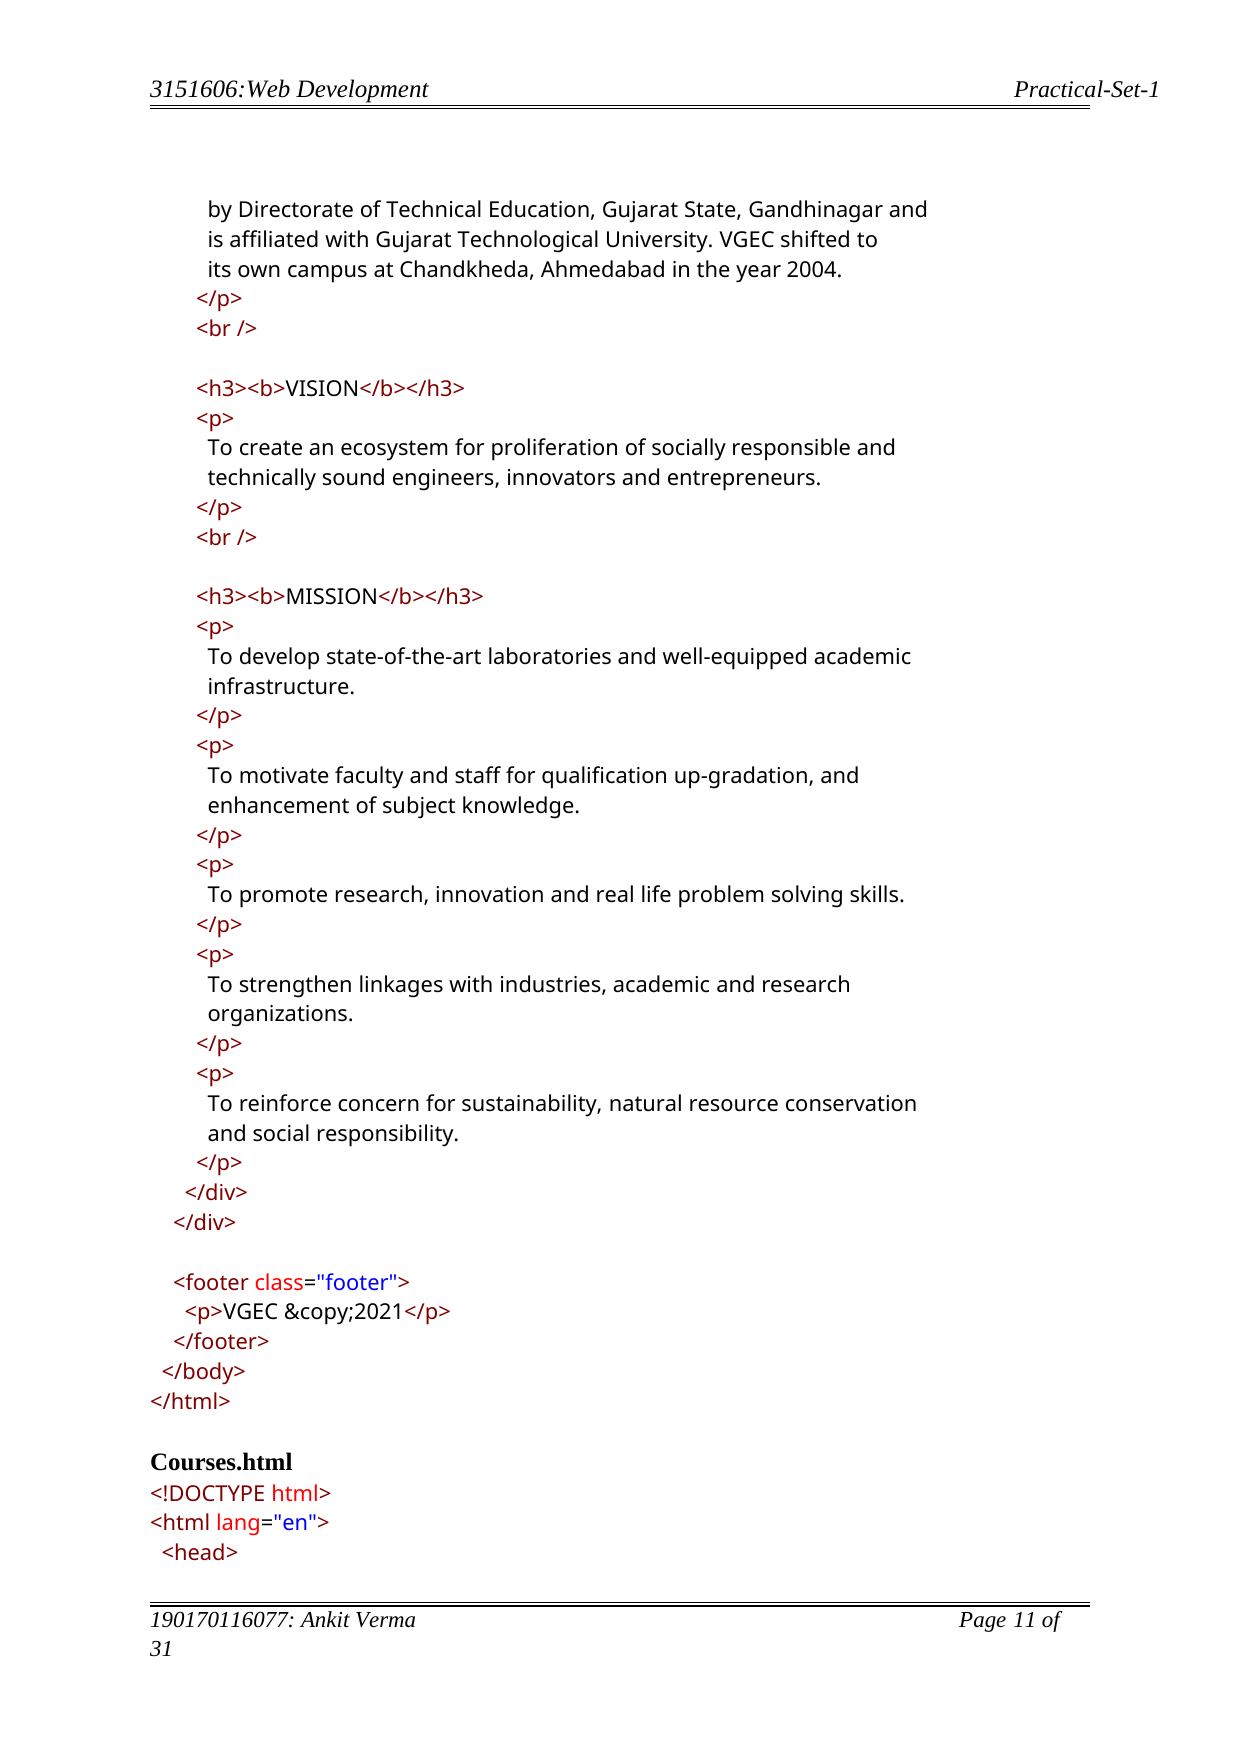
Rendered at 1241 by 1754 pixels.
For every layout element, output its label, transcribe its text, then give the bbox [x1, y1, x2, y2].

text <p> [150, 939, 1090, 969]
text </p> [150, 283, 1090, 313]
text </p> [150, 701, 1090, 730]
text <p>VGEC &copy;2021</p> [150, 1296, 1090, 1326]
text <footer class="footer"> [150, 1267, 1090, 1296]
text </p> [150, 909, 1090, 939]
text its own campus at Chandkheda, Ahmedabad in the year 2004. [150, 254, 1090, 283]
text </p> [150, 820, 1090, 849]
text technically sound engineers, innovators and entrepreneurs. [150, 462, 1090, 492]
text infrastructure. [150, 671, 1090, 701]
text <br /> [150, 522, 1090, 552]
text </html> [150, 1386, 1090, 1416]
text <p> [150, 403, 1090, 432]
text <br /> [150, 313, 1090, 343]
text <h3><b>VISION</b></h3> [150, 373, 1090, 403]
text <html lang="en"> [150, 1507, 1090, 1537]
text </div> [150, 1177, 1090, 1207]
text </div> [150, 1207, 1090, 1237]
text <!DOCTYPE html> [150, 1478, 1090, 1507]
text <p> [150, 730, 1090, 760]
text To reinforce concern for sustainability, natural resource conservation [150, 1088, 1090, 1118]
text <p> [150, 1058, 1090, 1088]
text organizations. [150, 998, 1090, 1028]
text </footer> [150, 1326, 1090, 1356]
text </p> [150, 1147, 1090, 1177]
text <p> [150, 611, 1090, 641]
text </body> [150, 1356, 1090, 1386]
text <head> [150, 1537, 1090, 1567]
text is affiliated with Gujarat Technological University. VGEC shifted to [150, 224, 1090, 254]
text enhancement of subject knowledge. [150, 790, 1090, 820]
text To strengthen linkages with industries, academic and research [150, 969, 1090, 998]
text by Directorate of Technical Education, Gujarat State, Gandhinagar and [150, 194, 1090, 224]
text To promote research, innovation and real life problem solving skills. [150, 879, 1090, 909]
text </p> [150, 1028, 1090, 1058]
text <h3><b>MISSION</b></h3> [150, 581, 1090, 611]
text To motivate faculty and staff for qualification up-gradation, and [150, 760, 1090, 790]
text <p> [150, 849, 1090, 879]
text To create an ecosystem for proliferation of socially responsible and [150, 432, 1090, 462]
text </p> [150, 492, 1090, 522]
text Courses.html [150, 1447, 1090, 1475]
text and social responsibility. [150, 1118, 1090, 1147]
text To develop state-of-the-art laboratories and well-equipped academic [150, 641, 1090, 671]
